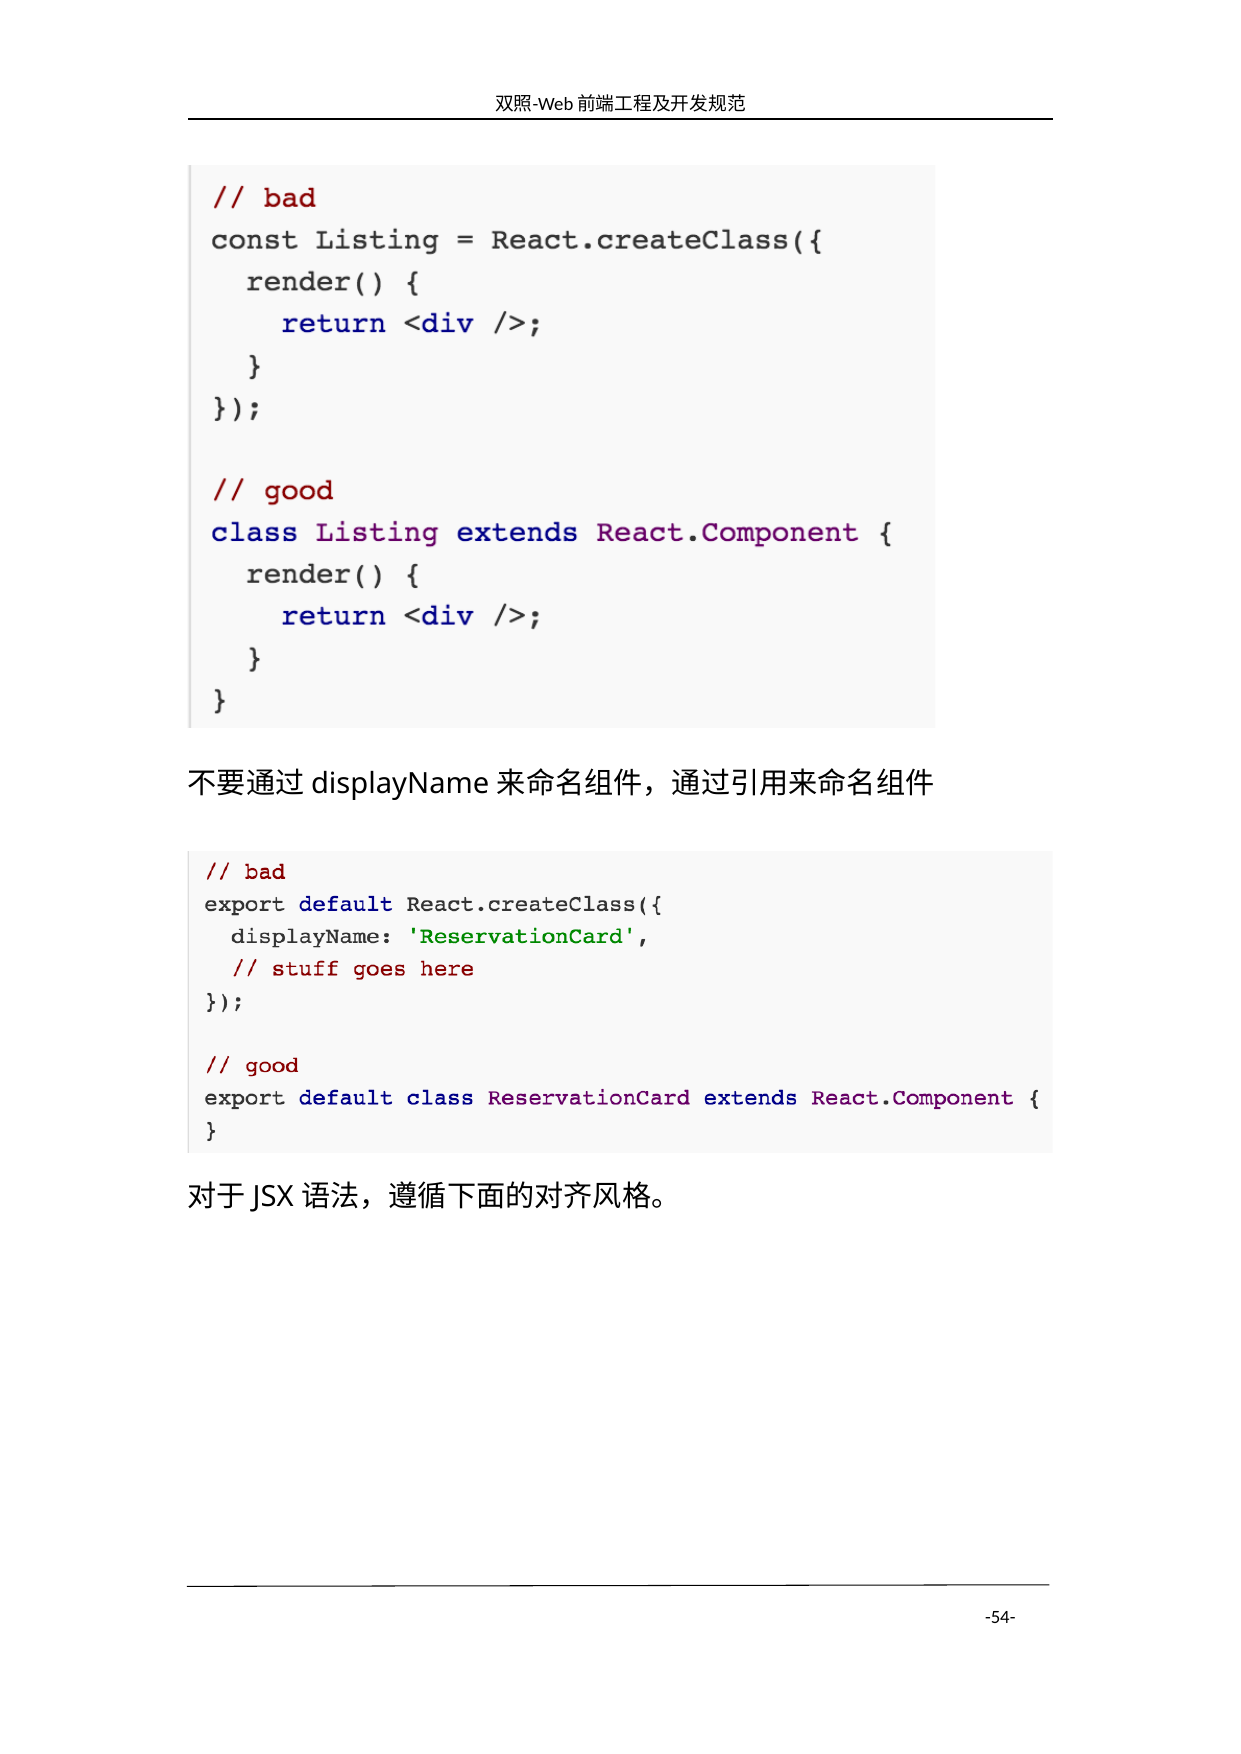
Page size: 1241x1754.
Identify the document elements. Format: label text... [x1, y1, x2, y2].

picture [187, 851, 1053, 1155]
text 对于 JSX 语法，遵循下面的对齐风格。 [187, 1173, 1053, 1215]
text 不要通过 displayName 来命名组件，通过引用来命名组件 [187, 760, 1053, 802]
picture [187, 164, 936, 728]
